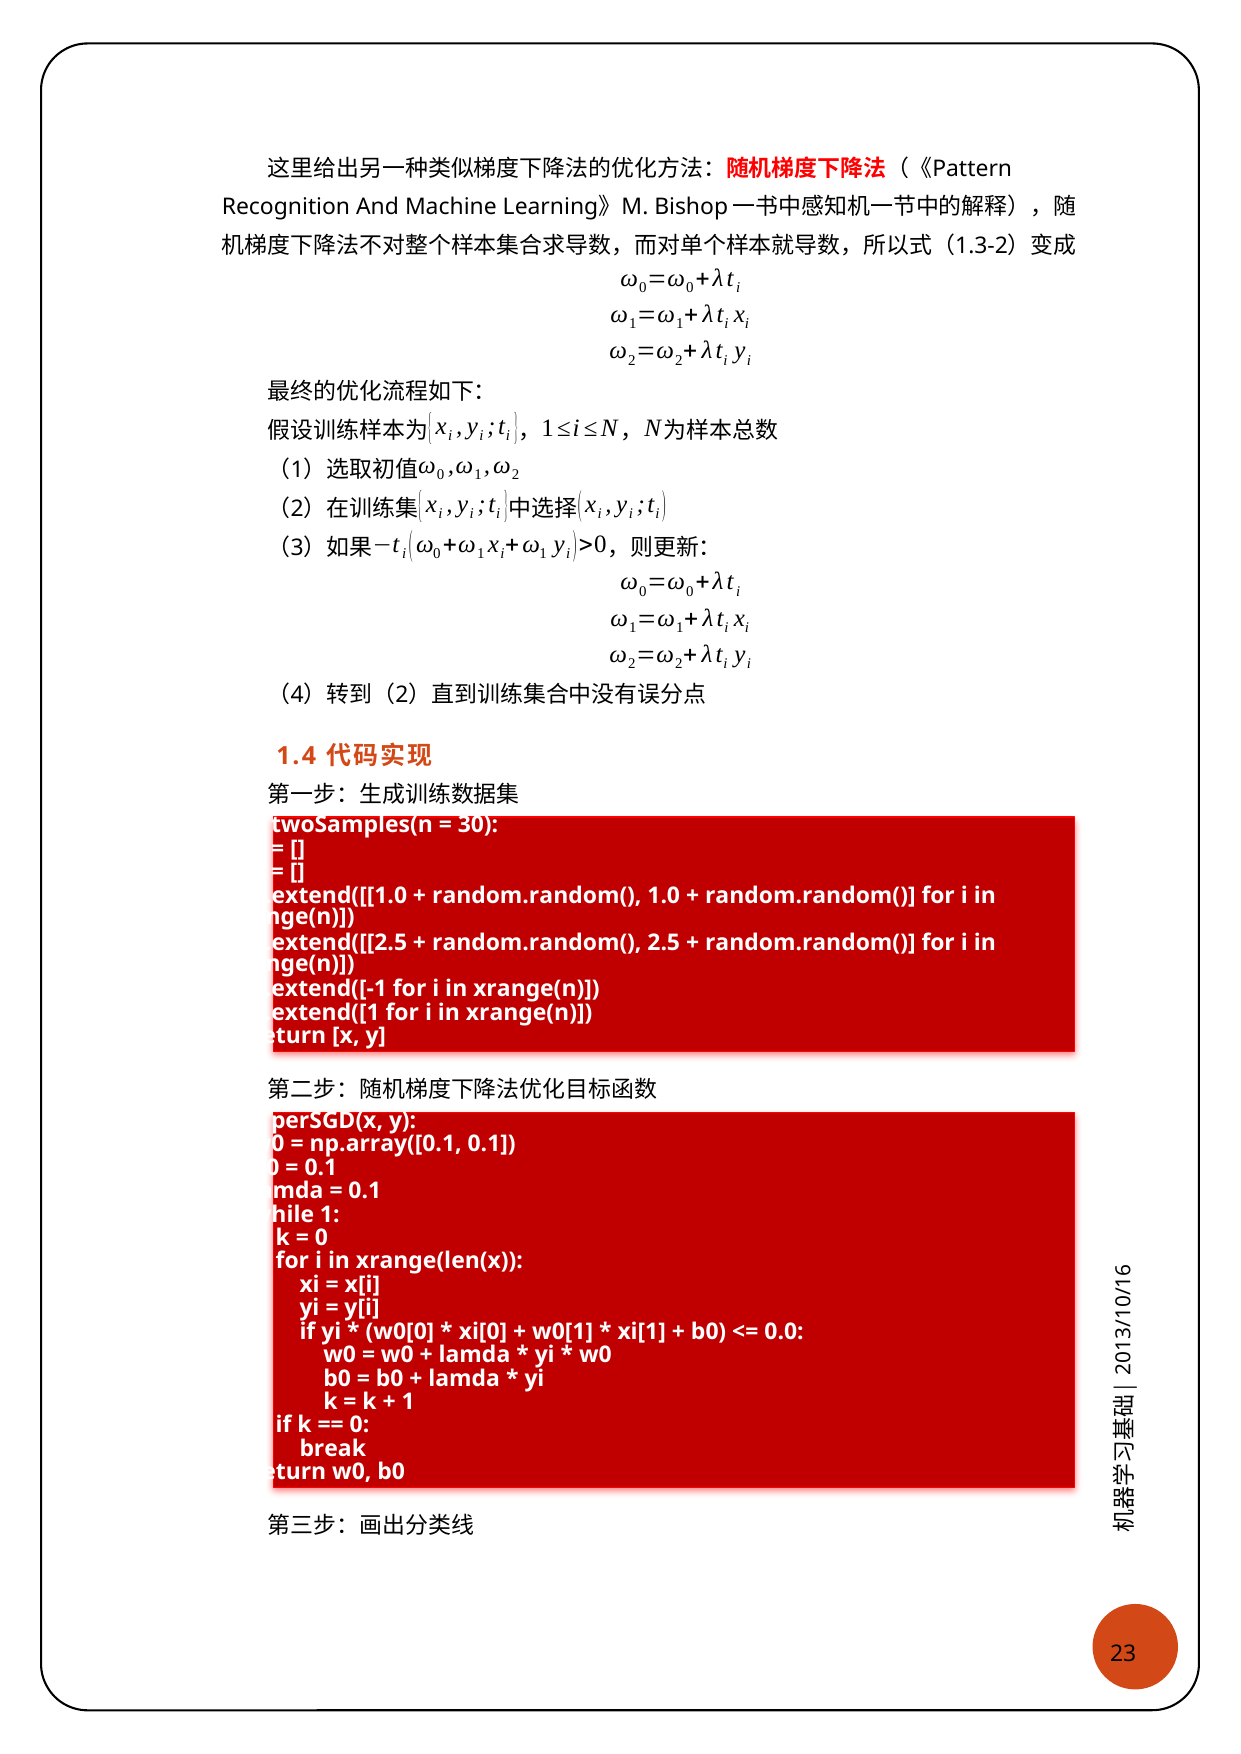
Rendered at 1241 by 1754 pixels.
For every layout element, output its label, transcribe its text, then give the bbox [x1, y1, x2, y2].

text （4）转到（2）直到训练集合中没有误分点 [222, 676, 1092, 710]
text 最终的优化流程如下： [222, 373, 1092, 406]
text 第一步：生成训练数据集 [222, 776, 1092, 809]
text （3）如果，则更新： [222, 528, 1092, 563]
text 假设训练样本为，，为样本总数 [222, 411, 1092, 446]
text （1）选取初值 [222, 451, 1092, 484]
subtitle 1.4 代码实现 [222, 736, 1092, 772]
text 第二步：随机梯度下降法优化目标函数 [222, 1071, 1092, 1104]
text （2）在训练集中选择 [222, 489, 1092, 523]
text 这里给出另一种类似梯度下降法的优化方法：随机梯度下降法（《Pattern Recognition And Machine Learning》M. Bishop一书中感知机一节中的解释），随机梯度下降法不对整个样本集合求导数，而对单个样本就导数，所以式（1.3-2）变成 [222, 150, 1092, 260]
text 第三步：画出分类线 [222, 1507, 1092, 1541]
